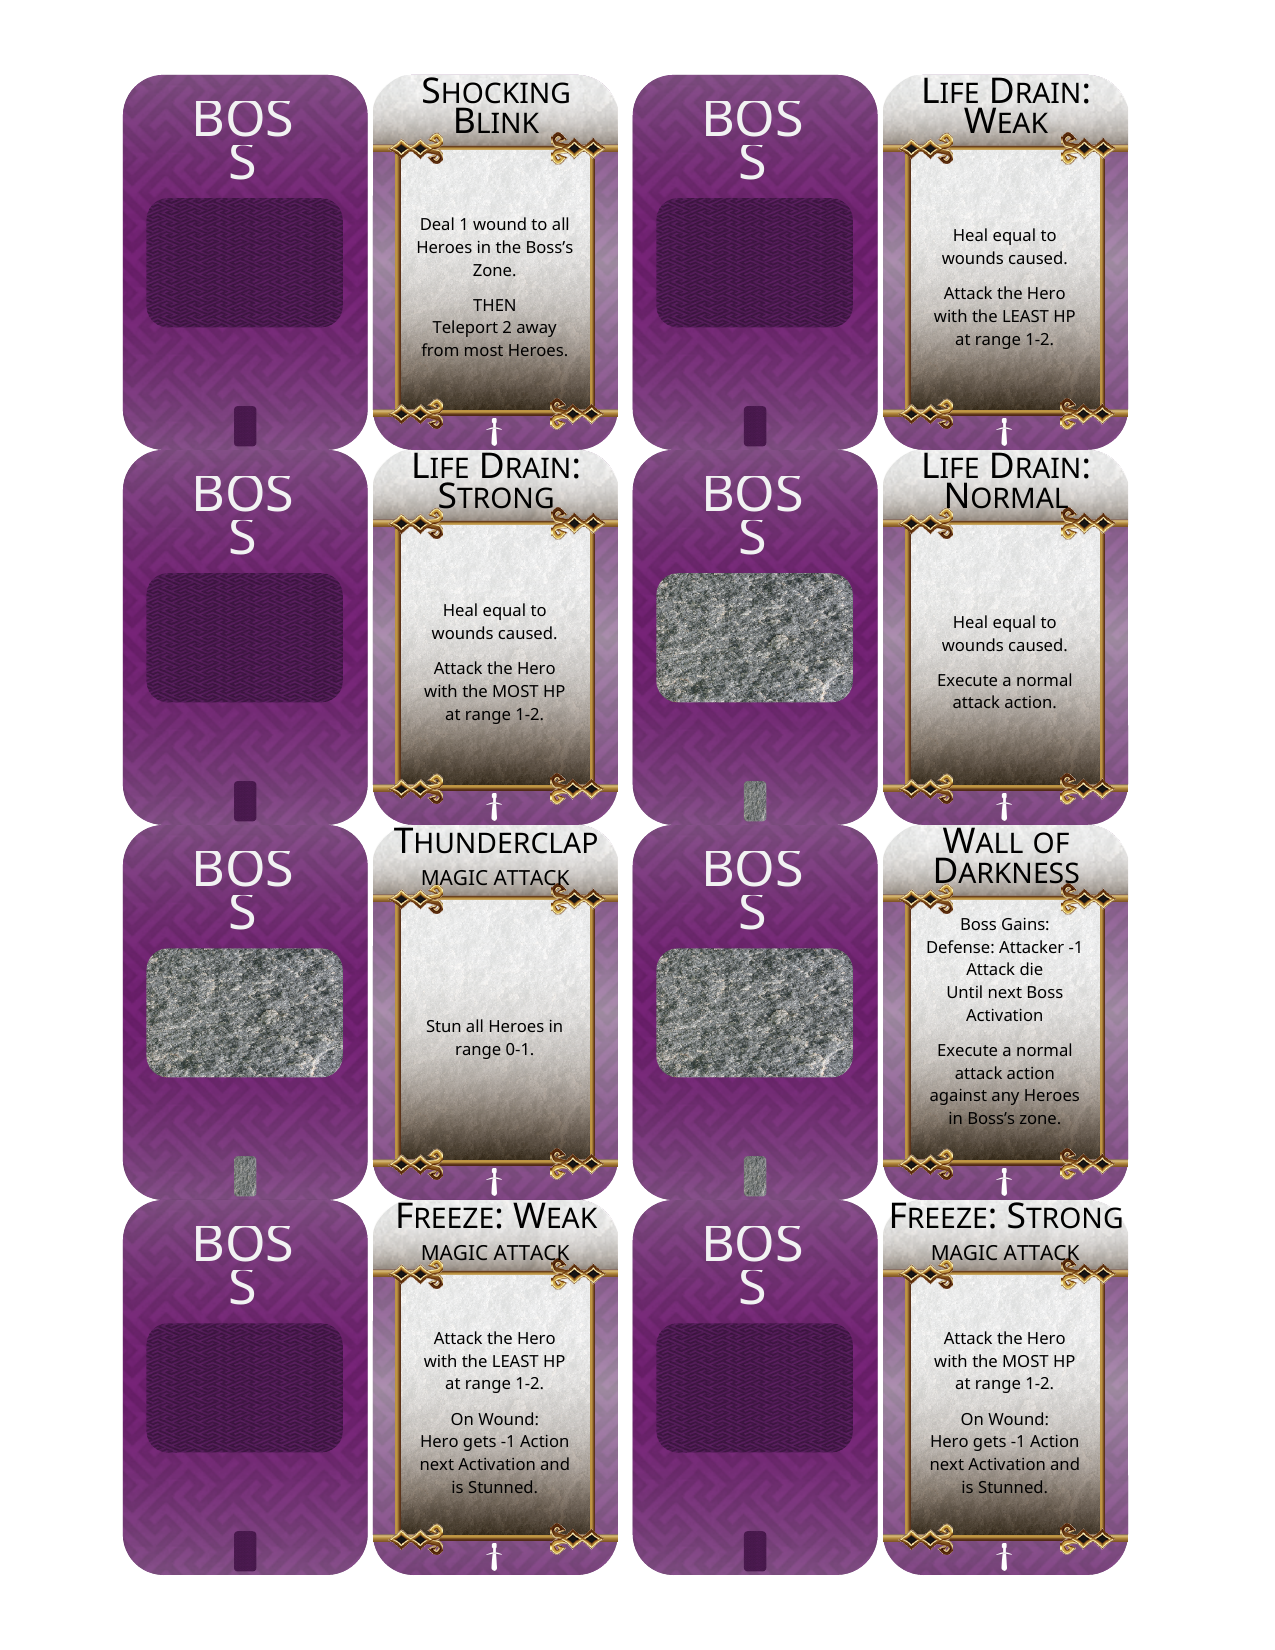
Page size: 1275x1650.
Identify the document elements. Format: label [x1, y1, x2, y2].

picture [1107, 1210, 1121, 1226]
picture [372, 74, 618, 1576]
picture [883, 74, 1129, 1576]
picture [122, 74, 368, 1576]
picture [632, 74, 878, 1576]
